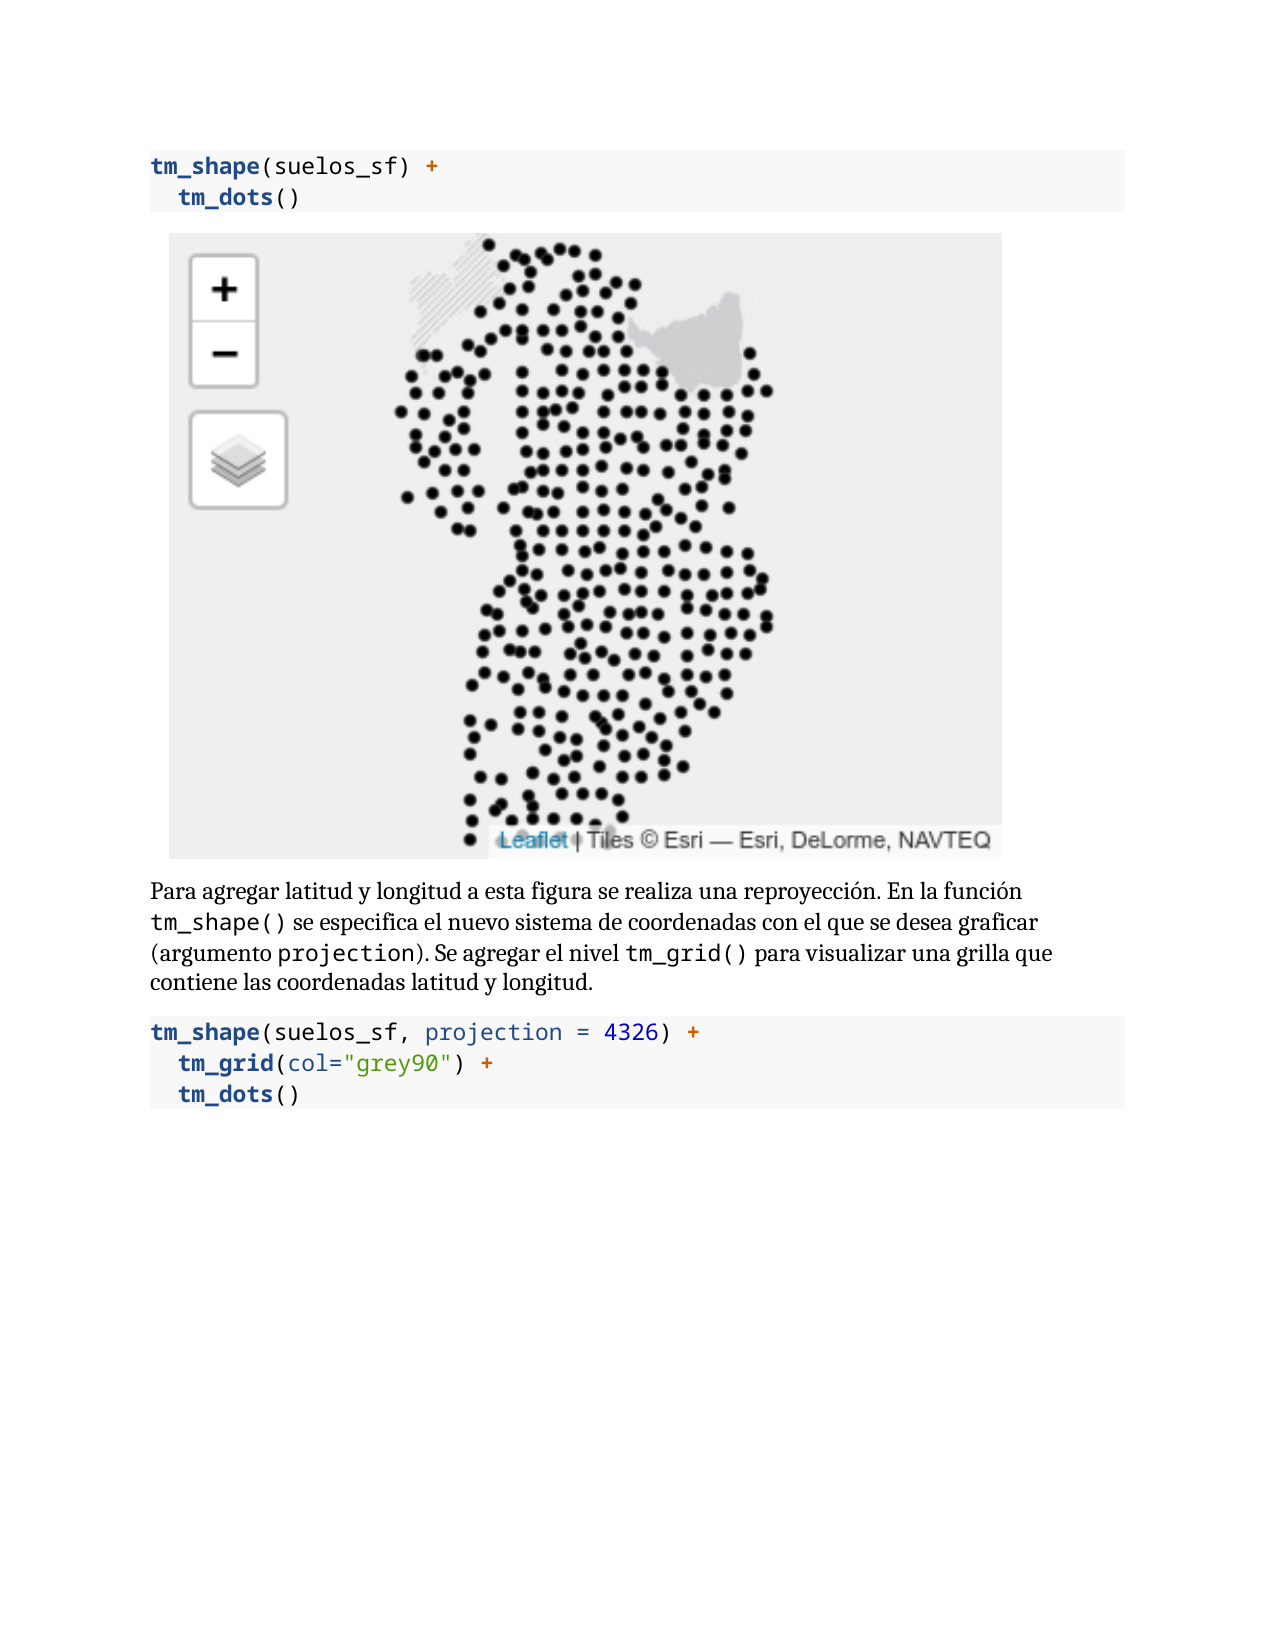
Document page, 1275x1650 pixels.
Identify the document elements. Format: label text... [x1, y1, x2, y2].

picture [168, 233, 1003, 859]
text tm_shape(suelos_sf, projection = 4326) + tm_grid(col="grey90") + tm_dots() [301, 1016, 1125, 1109]
text tm_shape(suelos_sf) + tm_dots() [301, 150, 1125, 212]
text Para agregar latitud y longitud a esta figura se realiza una reproyección. En la función tm_shape() se especifica el nuevo sistema de coordenadas con el que se desea graficar (argumento projection). Se agregar el nivel tm_grid() para visualizar una grilla que contiene las coordenadas latitud y longitud. [150, 877, 1125, 997]
